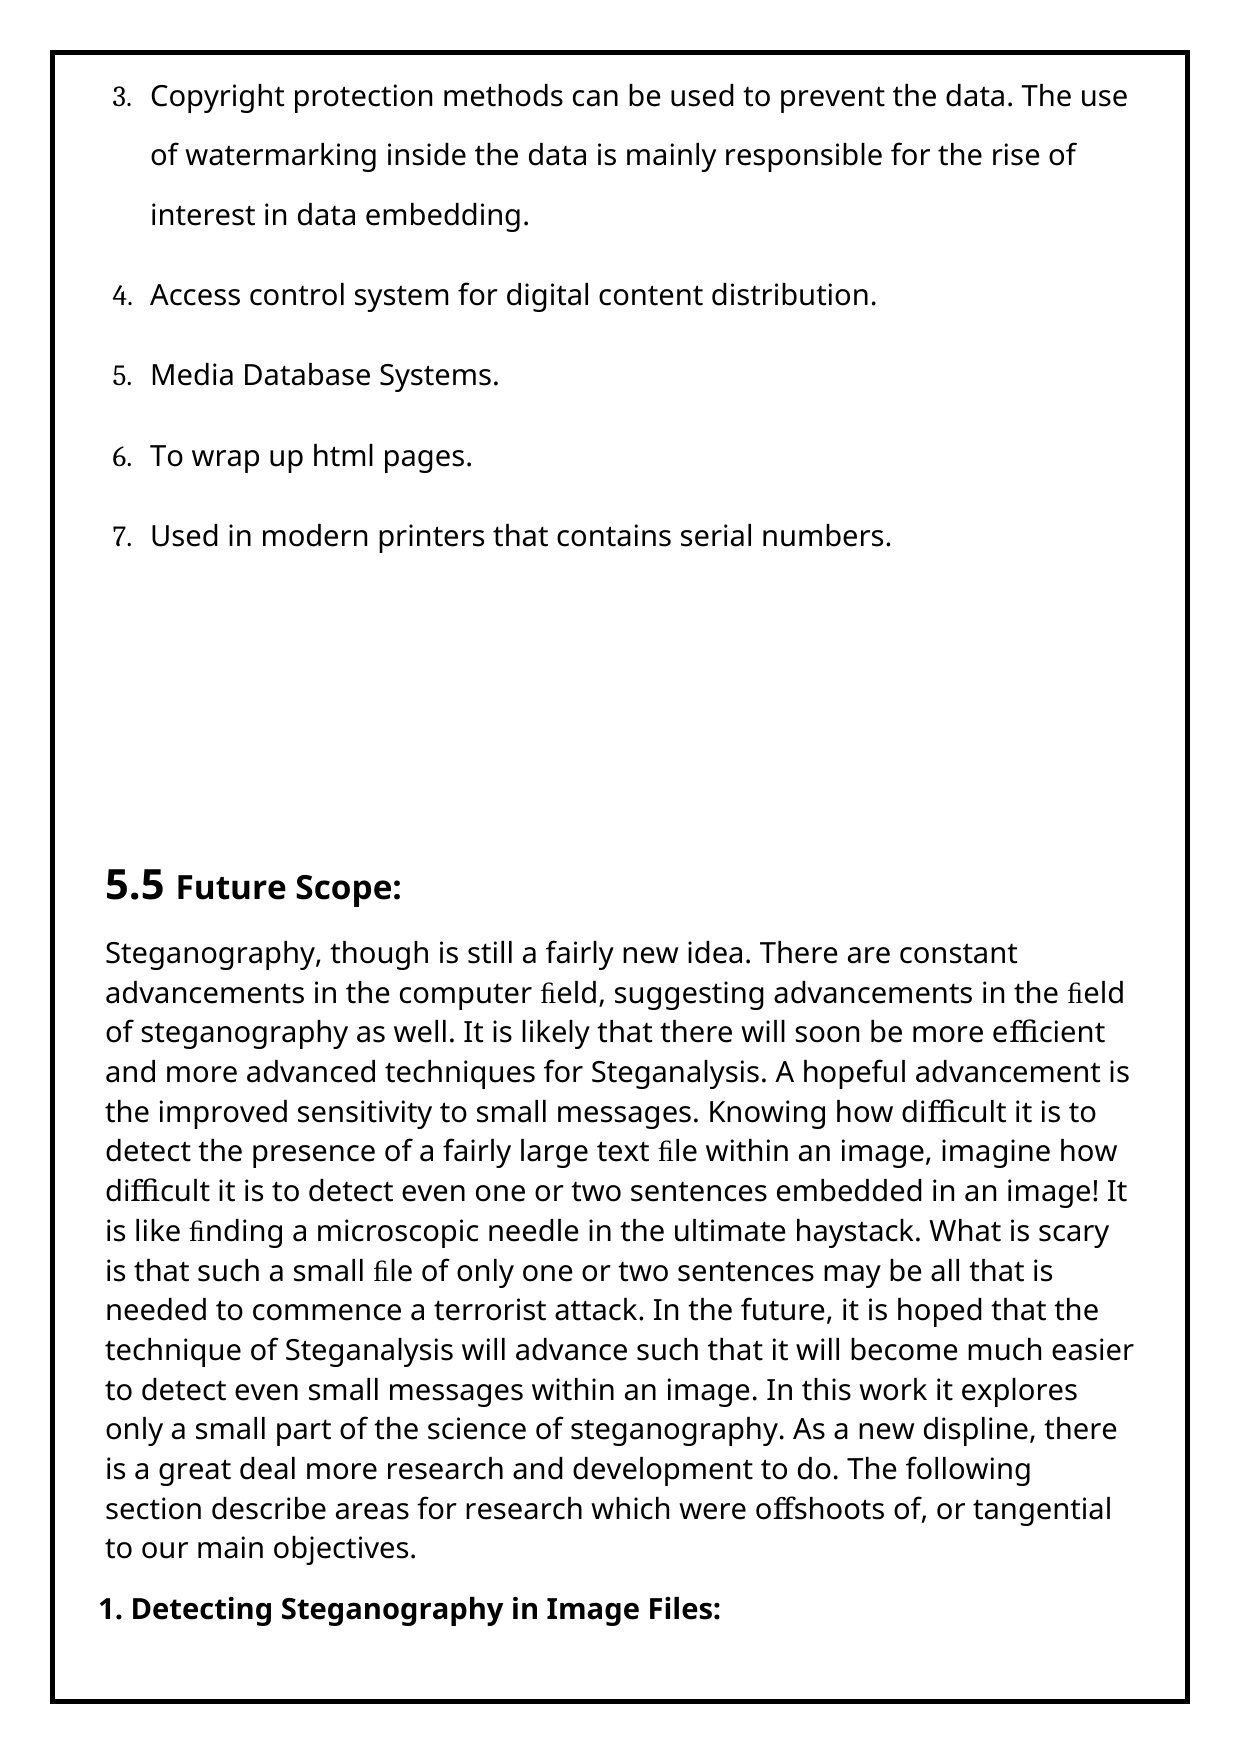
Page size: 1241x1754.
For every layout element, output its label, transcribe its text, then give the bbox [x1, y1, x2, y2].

list Access control system for digital content distribution. [112, 274, 1135, 314]
list Copyright protection methods can be used to prevent the data. The use of watermarking inside the data is mainly responsible for the rise of interest in data embedding. [112, 75, 1135, 234]
list Media Database Systems. [112, 354, 1135, 394]
text 5.5 Future Scope: [75, 855, 1135, 911]
text Steganography, though is still a fairly new idea. There are constant advancements in the computer ﬁeld, suggesting advancements in the ﬁeld of steganography as well. It is likely that there will soon be more eﬃcient and more advanced techniques for Steganalysis. A hopeful advancement is the improved sensitivity to small messages. Knowing how diﬃcult it is to detect the presence of a fairly large text ﬁle within an image, imagine how diﬃcult it is to detect even one or two sentences embedded in an image! It is like ﬁnding a microscopic needle in the ultimate haystack. What is scary is that such a small ﬁle of only one or two sentences may be all that is needed to commence a terrorist attack. In the future, it is hoped that the technique of Steganalysis will advance such that it will become much easier to detect even small messages within an image. In this work it explores only a small part of the science of steganography. As a new displine, there is a great deal more research and development to do. The following section describe areas for research which were oﬀshoots of, or tangential to our main objectives. [105, 932, 1135, 1567]
list Used in modern printers that contains serial numbers. [112, 515, 1135, 555]
text 1. Detecting Steganography in Image Files: [55, 1588, 1135, 1628]
list To wrap up html pages. [112, 435, 1135, 474]
